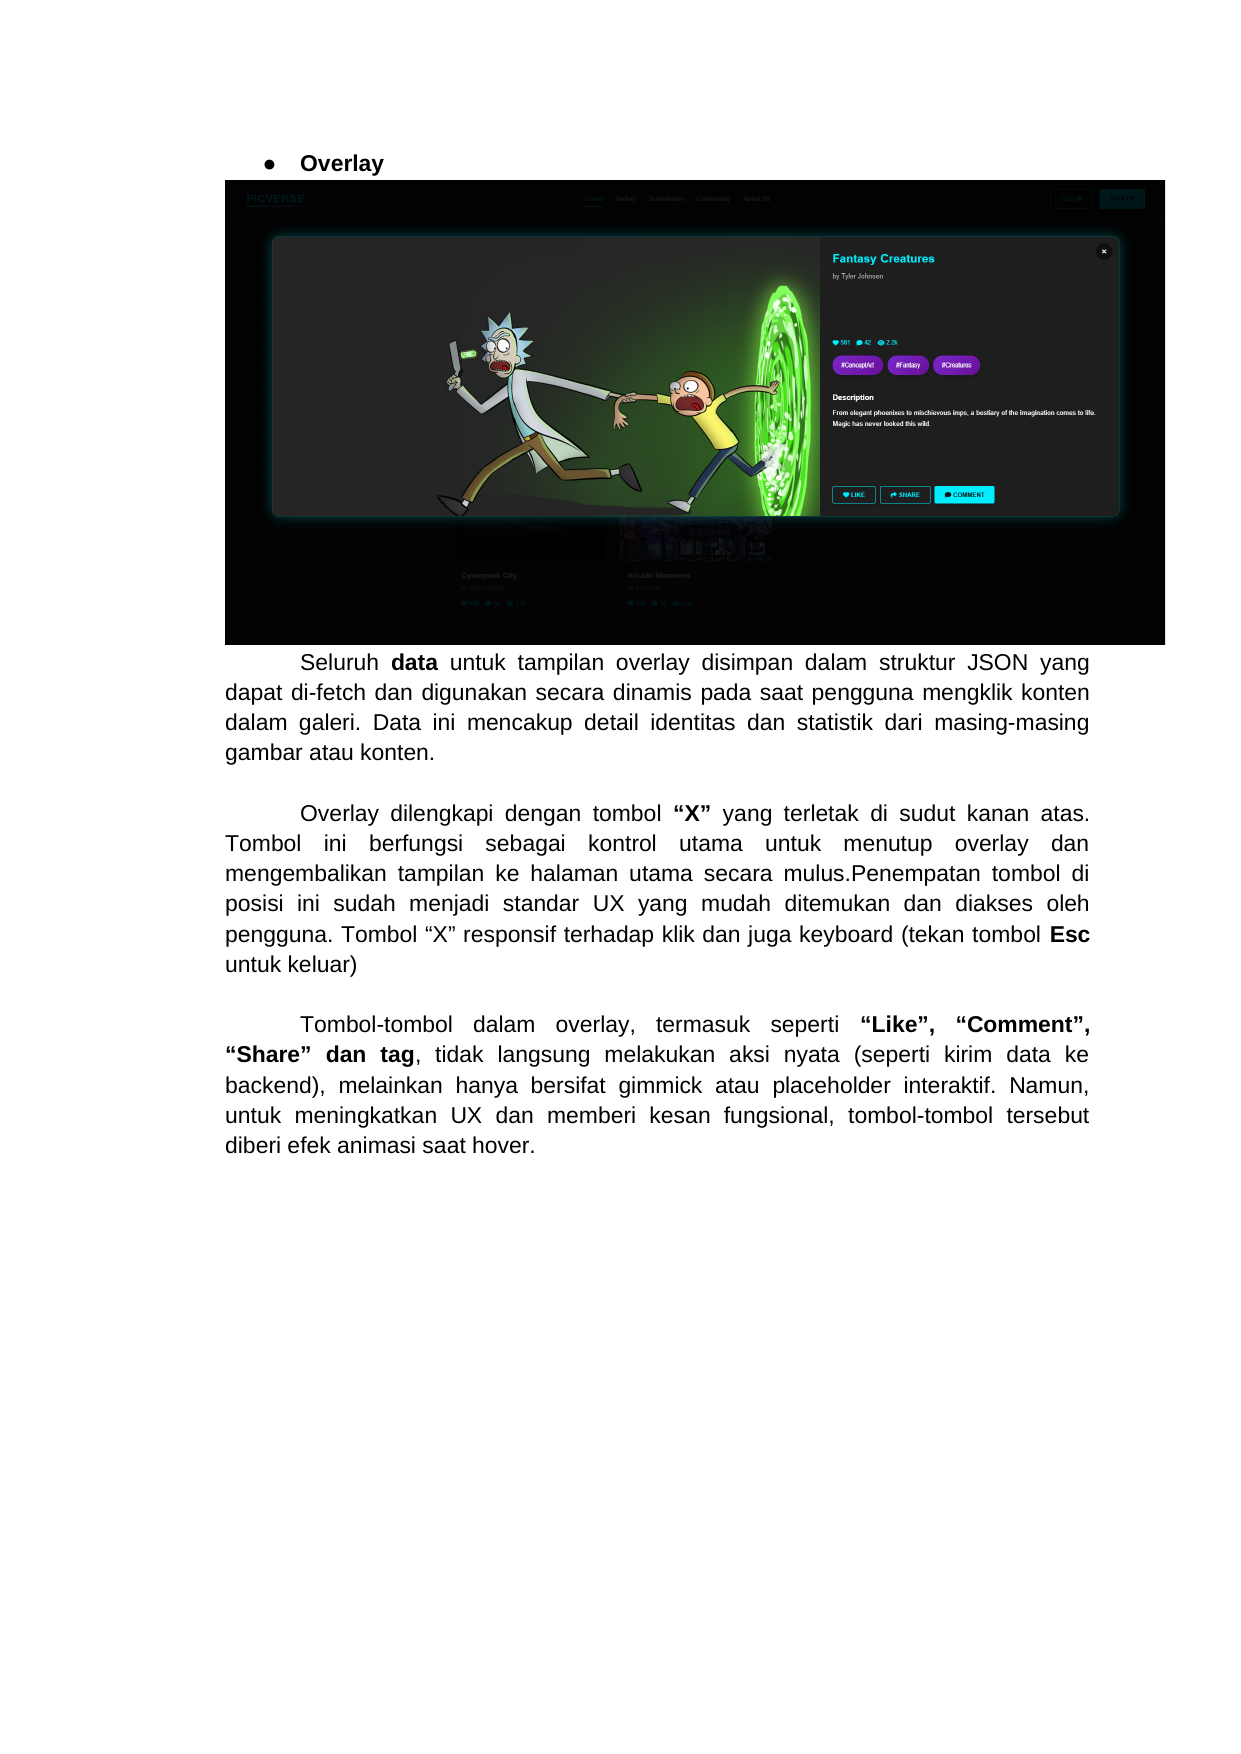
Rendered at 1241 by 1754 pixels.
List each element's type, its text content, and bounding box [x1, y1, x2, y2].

list Overlay [262, 150, 1090, 176]
text Tombol-tombol dalam overlay, termasuk seperti “Like”, “Comment”, “Share” dan tag, tidak langsung melakukan aksi nyata (seperti kirim data ke backend), melainkan hanya bersifat gimmick atau placeholder interaktif. Namun, untuk meningkatkan UX dan memberi kesan fungsional, tombol-tombol tersebut diberi efek animasi saat hover. [225, 1011, 1090, 1158]
text Overlay dilengkapi dengan tombol “X” yang terletak di sudut kanan atas. Tombol ini berfungsi sebagai kontrol utama untuk menutup overlay dan mengembalikan tampilan ke halaman utama secara mulus.Penempatan tombol di posisi ini sudah menjadi standar UX yang mudah ditemukan dan diakses oleh pengguna. Tombol “X” responsif terhadap klik dan juga keyboard (tekan tombol Esc untuk keluar) [225, 800, 1090, 977]
picture [225, 180, 1166, 645]
text Seluruh data untuk tampilan overlay disimpan dalam struktur JSON yang dapat di-fetch dan digunakan secara dinamis pada saat pengguna mengklik konten dalam galeri. Data ini mencakup detail identitas dan statistik dari masing-masing gambar atau konten. [225, 649, 1090, 766]
